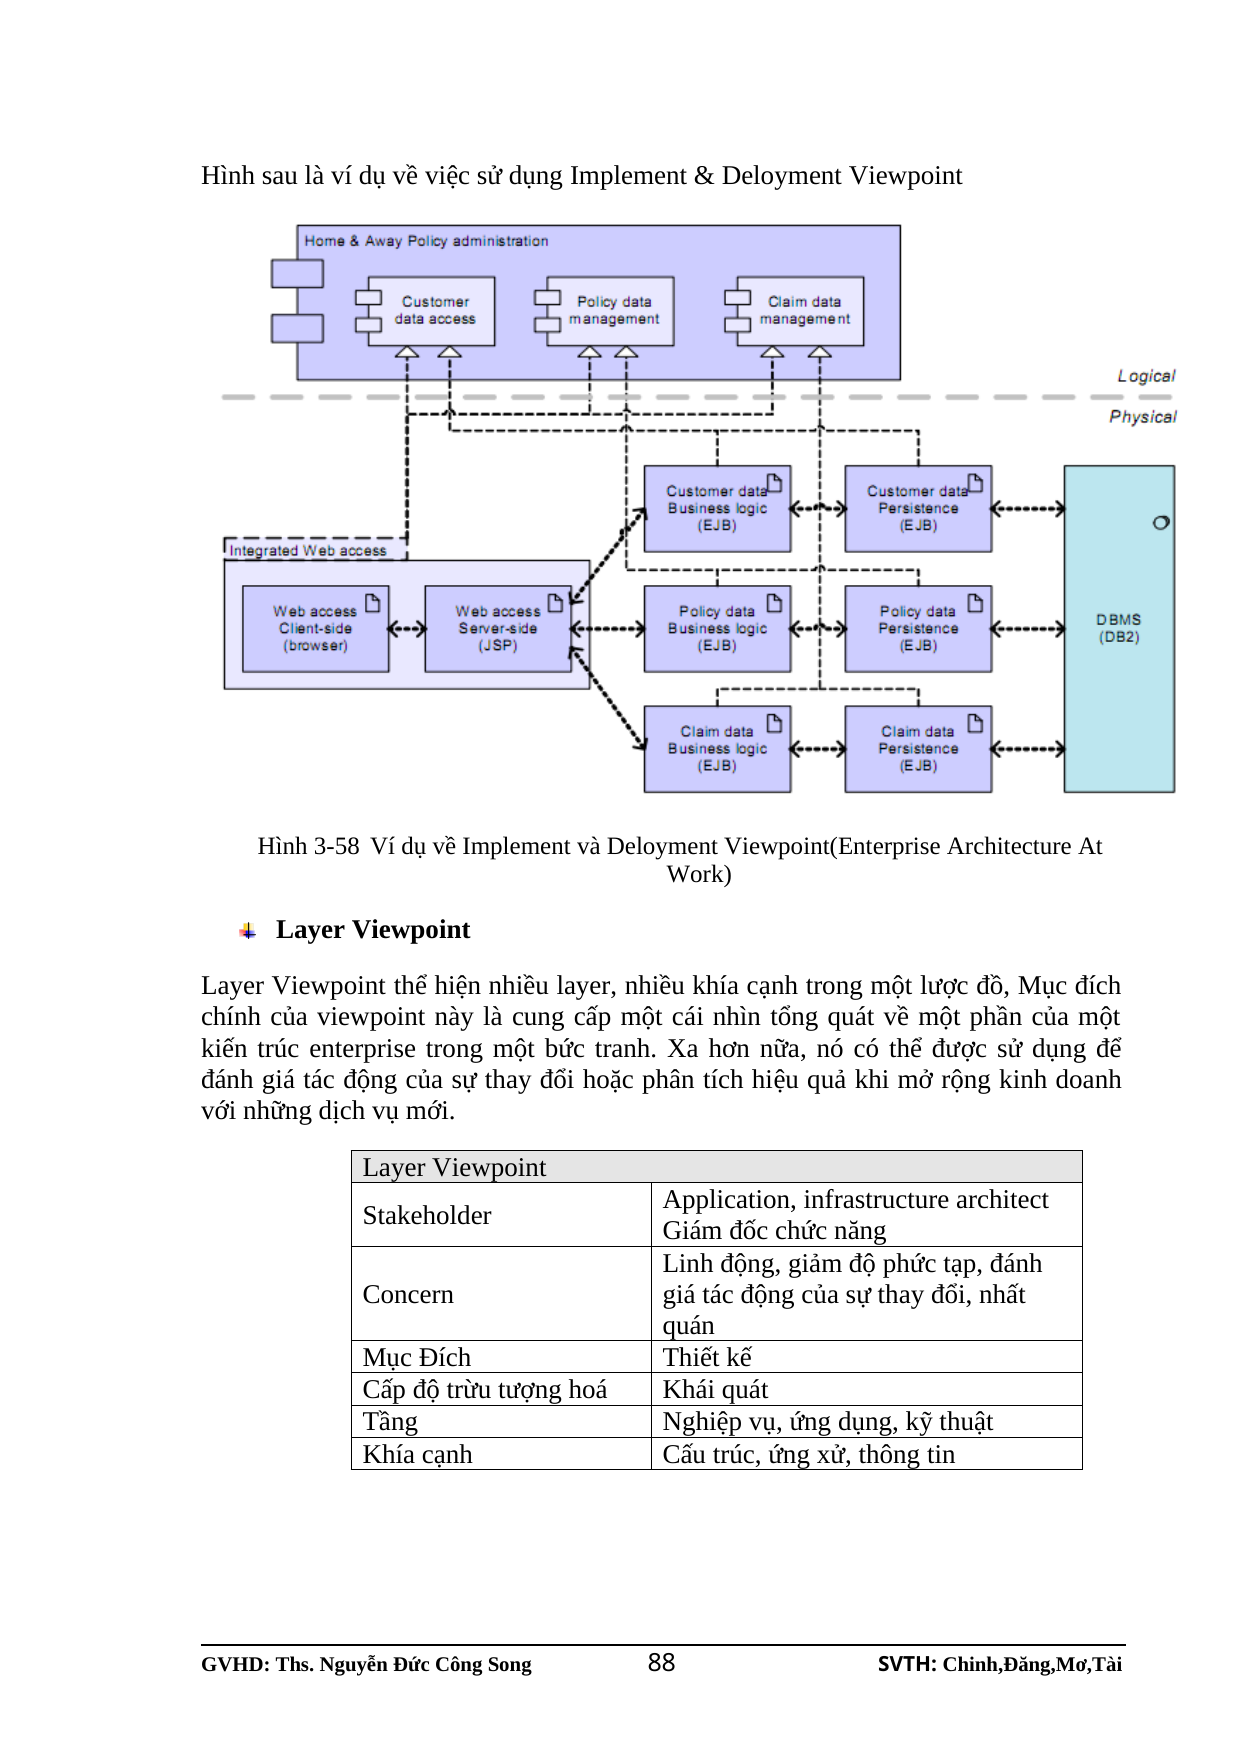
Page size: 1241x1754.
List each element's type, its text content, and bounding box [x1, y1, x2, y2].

picture [200, 215, 1194, 806]
text Layer Viewpoint [238, 913, 1122, 944]
text Hình sau là ví dụ về việc sử dụng Implement & Deloyment Viewpoint [201, 159, 1122, 191]
table_cell Cấp độ trừu tượng hoá [352, 1373, 651, 1404]
table_cell Concern [352, 1247, 651, 1340]
table_cell Thiết kế [652, 1341, 1082, 1372]
table_cell Nghiệp vụ, ứng dụng, kỹ thuật [652, 1406, 1082, 1437]
table_cell Mục Đích [352, 1341, 651, 1372]
table_cell Cấu trúc, ứng xử, thông tin [652, 1438, 1082, 1469]
table_cell Linh động, giảm độ phức tạp, đánh giá tác động của sự thay đổi, nhất quán [652, 1247, 1082, 1340]
table_cell Khái quát [652, 1373, 1082, 1404]
table_cell Application, infrastructure architect Giám đốc chức năng [652, 1183, 1082, 1246]
text Layer Viewpoint thể hiện nhiều layer, nhiều khía cạnh trong một lược đồ, Mục đích chính của viewpoint này là cung cấp một cái nhìn tổng quát về một phần của một kiến trúc enterprise trong một bức tranh. Xa hơn nữa, nó có thể được sử dụng để đánh giá tác động của sự thay đổi hoặc phân tích hiệu quả khi mở rộng kinh doanh với những dịch vụ mới. [201, 969, 1122, 1125]
table_cell Khía cạnh [352, 1438, 651, 1469]
picture [239, 921, 256, 939]
text Ví dụ về Implement và Deloyment Viewpoint(Enterprise Architecture At Work) [238, 831, 1122, 888]
table_cell Tầng [352, 1406, 651, 1437]
table_header Layer Viewpoint [352, 1151, 1082, 1182]
table_cell Stakeholder [352, 1183, 651, 1246]
